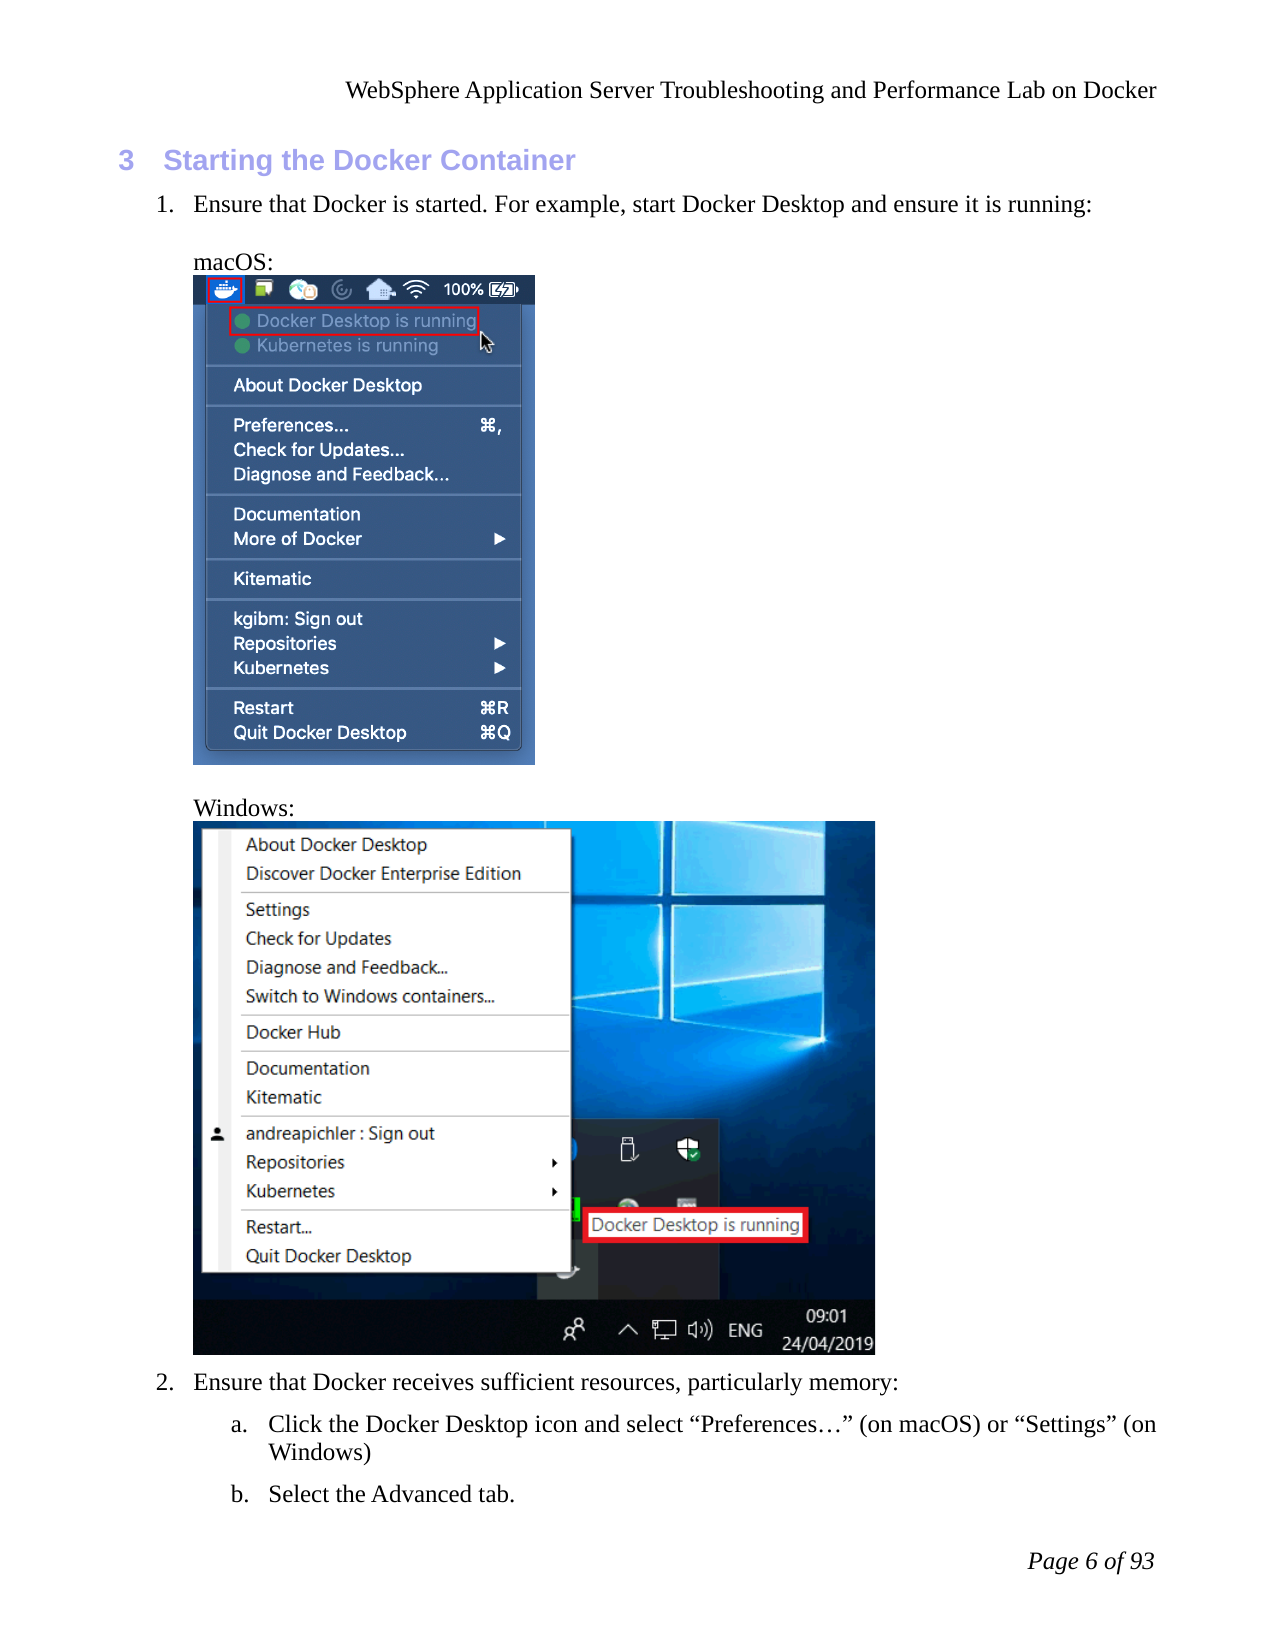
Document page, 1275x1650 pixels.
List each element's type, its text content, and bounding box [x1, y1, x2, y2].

list Click the Docker Desktop icon and select “Preferences…” (on macOS) or “Settings” (on Windows) [231, 1409, 1157, 1466]
subtitle Starting the Docker Container [118, 143, 1157, 177]
list Ensure that Docker receives sufficient resources, particularly memory: [156, 1367, 1157, 1396]
picture [193, 821, 876, 1355]
list Select the Advanced tab. [231, 1479, 1157, 1507]
picture [193, 275, 535, 765]
